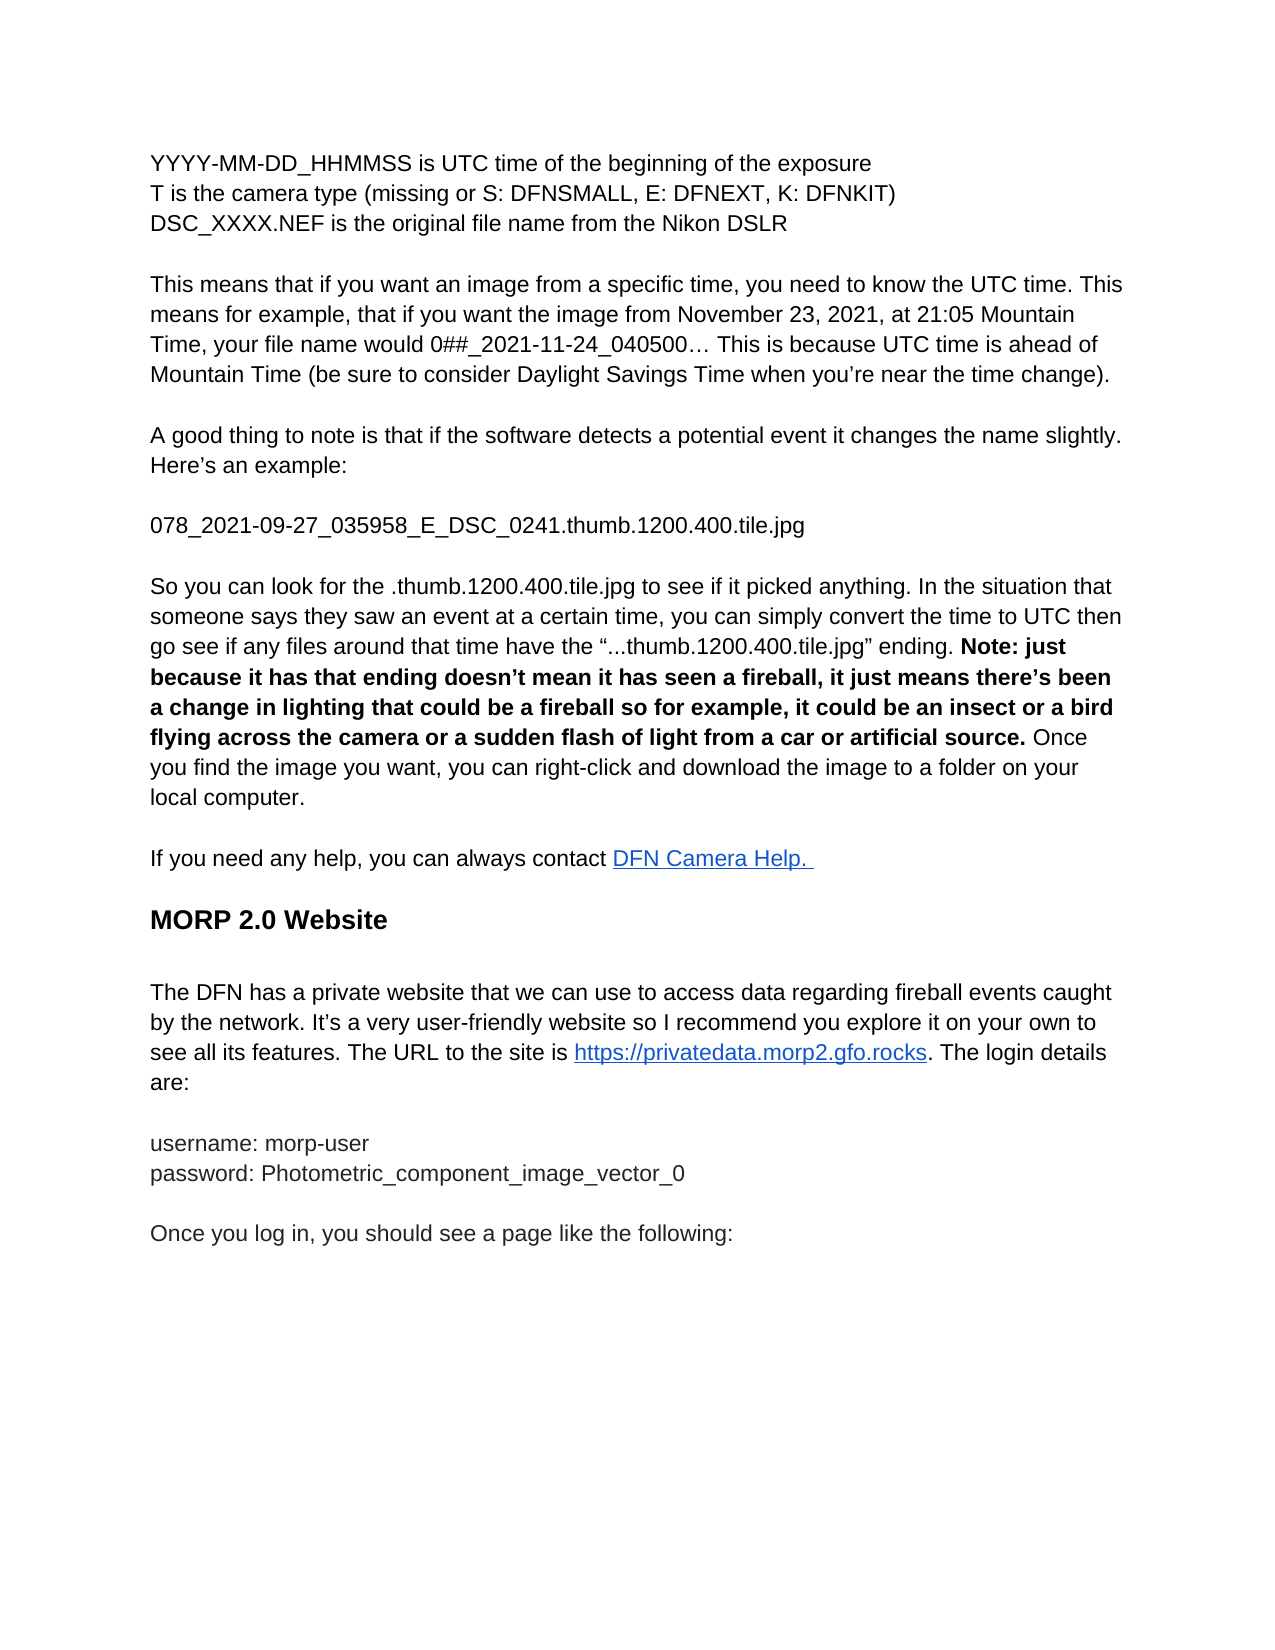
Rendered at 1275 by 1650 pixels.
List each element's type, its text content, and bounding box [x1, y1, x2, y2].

text YYYY-MM-DD_HHMMSS is UTC time of the beginning of the exposure [150, 150, 1125, 176]
text password: Photometric_component_image_vector_0 [150, 1160, 1125, 1186]
text A good thing to note is that if the software detects a potential event it changes the name slightly. Here’s an example: [150, 422, 1125, 478]
text 078_2021-09-27_035958_E_DSC_0241.thumb.1200.400.tile.jpg [150, 512, 1125, 539]
text The DFN has a private website that we can use to access data regarding fireball events caught by the network. It’s a very user-friendly website so I recommend you explore it on your own to see all its features. The URL to the site is https://privatedata.morp2.gfo.rocks. The login details are: [150, 979, 1125, 1096]
text T is the camera type (missing or S: DFNSMALL, E: DFNEXT, K: DFNKIT) [150, 180, 1125, 207]
text DSC_XXXX.NEF is the original file name from the Nikon DSLR [150, 210, 1125, 237]
text Once you log in, you should see a page like the following: [150, 1220, 1125, 1247]
text username: morp-user [150, 1130, 1125, 1156]
text This means that if you want an image from a specific time, you need to know the UTC time. This means for example, that if you want the image from November 23, 2021, at 21:05 Mountain Time, your file name would 0##_2021-11-24_040500… This is because UTC time is ahead of Mountain Time (be sure to consider Daylight Savings Time when you’re near the time change). [150, 271, 1125, 388]
subtitle MORP 2.0 Website [150, 904, 1125, 935]
text If you need any help, you can always contact DFN Camera Help. [150, 845, 1125, 871]
text So you can look for the .thumb.1200.400.tile.jpg to see if it picked anything. In the situation that someone says they saw an event at a certain time, you can simply convert the time to UTC then go see if any files around that time have the “...thumb.1200.400.tile.jpg” ending. Note: just because it has that ending doesn’t mean it has seen a fireball, it just means there’s been a change in lighting that could be a fireball so for example, it could be an insect or a bird flying across the camera or a sudden flash of light from a car or artificial source. Once you find the image you want, you can right-click and download the image to a folder on your local computer. [150, 573, 1125, 811]
